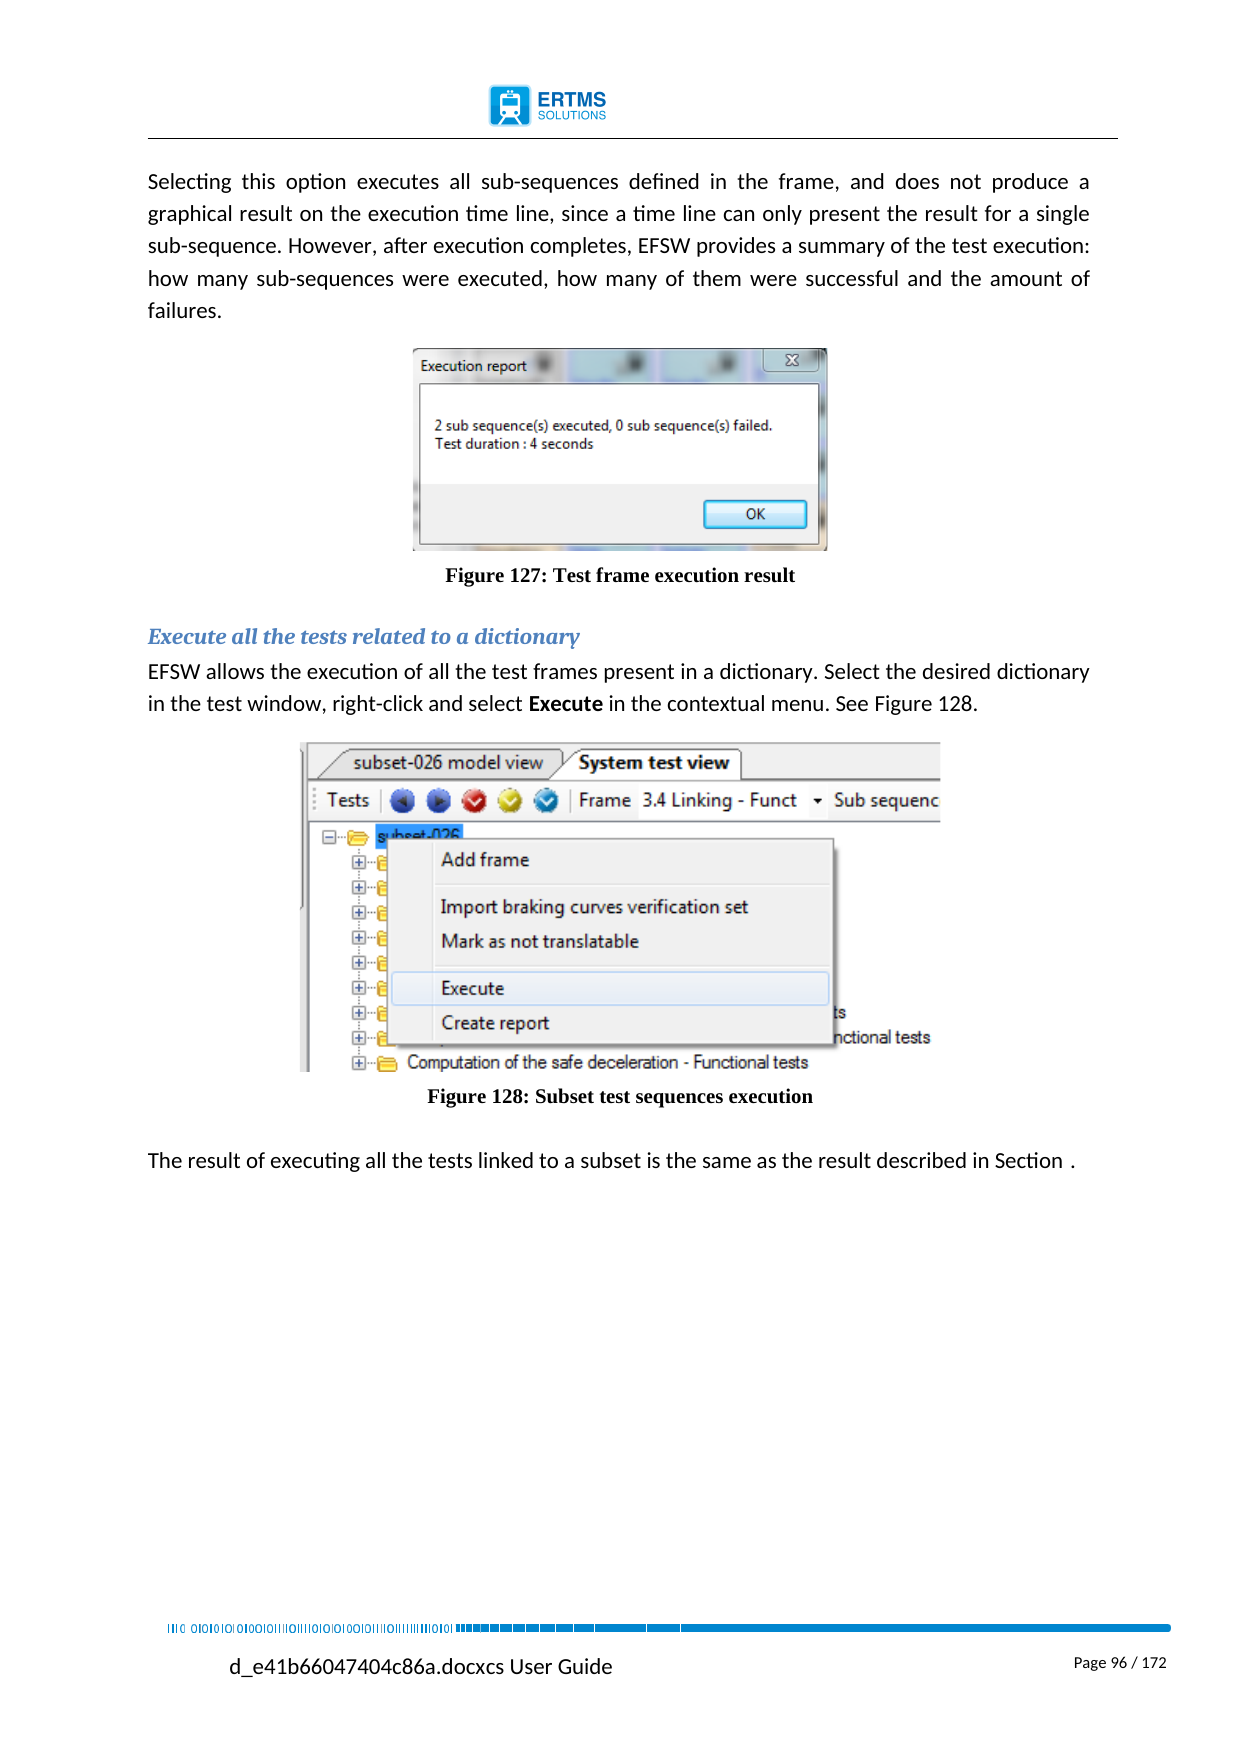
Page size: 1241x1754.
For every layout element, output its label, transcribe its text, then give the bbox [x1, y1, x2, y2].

text EFSW allows the execution of all the test frames present in a dictionary. Select the desired dictionary in the test window, right-click and select Execute in the contextual menu. See Figure 128. [148, 657, 1093, 717]
subtitle Execute all the tests related to a dictionary [148, 624, 1093, 651]
text The result of executing all the tests linked to a subset is the same as the result described in Section 0. [148, 1146, 1093, 1174]
picture [299, 742, 941, 1072]
picture [167, 1624, 1171, 1633]
text Selecting this option executes all sub-sequences defined in the frame, and does not produce a graphical result on the execution time line, since a time line can only present the result for a single sub-sequence. However, after execution completes, EFSW provides a summary of the test execution: how many sub-sequences were executed, how many of them were successful and the amount of failures. [148, 167, 1093, 324]
text Figure 128: Subset test sequences execution [148, 1084, 1093, 1108]
picture [412, 348, 828, 551]
text Figure 127: Test frame execution result [148, 563, 1093, 587]
picture [477, 73, 617, 138]
